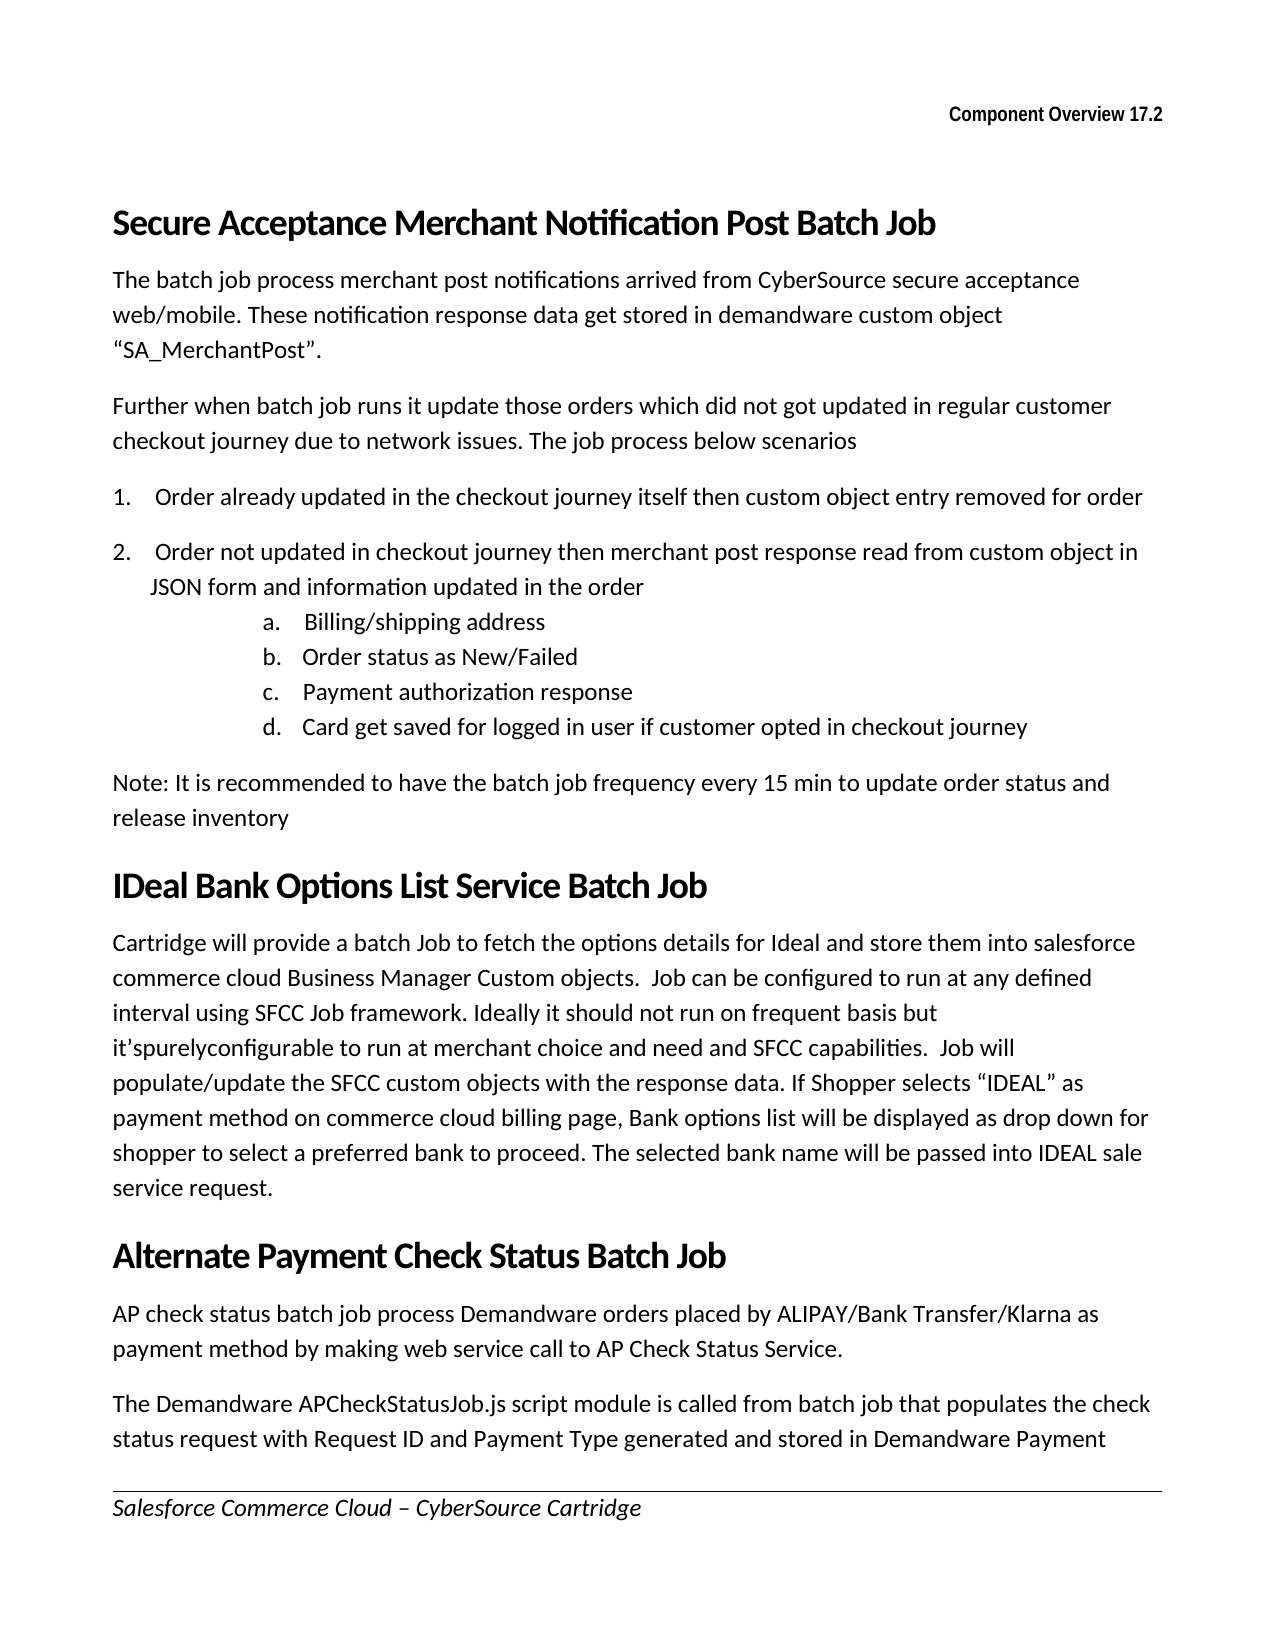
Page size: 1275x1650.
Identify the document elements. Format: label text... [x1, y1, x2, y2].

list a. Billing/shipping address [262, 606, 1162, 637]
list 2. Order not updated in checkout journey then merchant post response read from custom object in JSON form and information updated in the order [112, 536, 1162, 602]
text The batch job process merchant post notifications arrived from CyberSource secure acceptance web/mobile. These notification response data get stored in demandware custom object “SA_MerchantPost”. [112, 264, 1162, 364]
subtitle Secure Acceptance Merchant Notification Post Batch Job [112, 199, 1162, 244]
text 1. Order already updated in the checkout journey itself then custom object entry removed for order [112, 481, 1162, 511]
text Note: It is recommended to have the batch job frequency every 15 min to update order status and release inventory [112, 767, 1162, 833]
list b. Order status as New/Failed [262, 641, 1162, 672]
list d. Card get saved for logged in user if customer opted in checkout journey [262, 711, 1162, 742]
subtitle Alternate Payment Check Status Batch Job [112, 1232, 1162, 1278]
text Further when batch job runs it update those orders which did not got updated in regular customer checkout journey due to network issues. The job process below scenarios [112, 390, 1162, 455]
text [112, 1388, 1162, 1454]
text Cartridge will provide a batch Job to fetch the options details for Ideal and store them into salesforce commerce cloud Business Manager Custom objects. Job can be configured to run at any defined interval using SFCC Job framework. Ideally it should not run on frequent basis but it’spurelyconfigurable to run at merchant choice and need and SFCC capabilities. Job will populate/update the SFCC custom objects with the response data. If Shopper selects “IDEAL” as payment method on commerce cloud billing page, Bank options list will be displayed as drop down for shopper to select a preferred bank to proceed. The selected bank name will be passed into IDEAL sale service request. [112, 927, 1162, 1203]
list c. Payment authorization response [262, 676, 1162, 707]
subtitle IDeal Bank Options List Service Batch Job [112, 862, 1162, 908]
text AP check status batch job process Demandware orders placed by ALIPAY/Bank Transfer/Klarna as payment method by making web service call to AP Check Status Service. [112, 1298, 1162, 1363]
